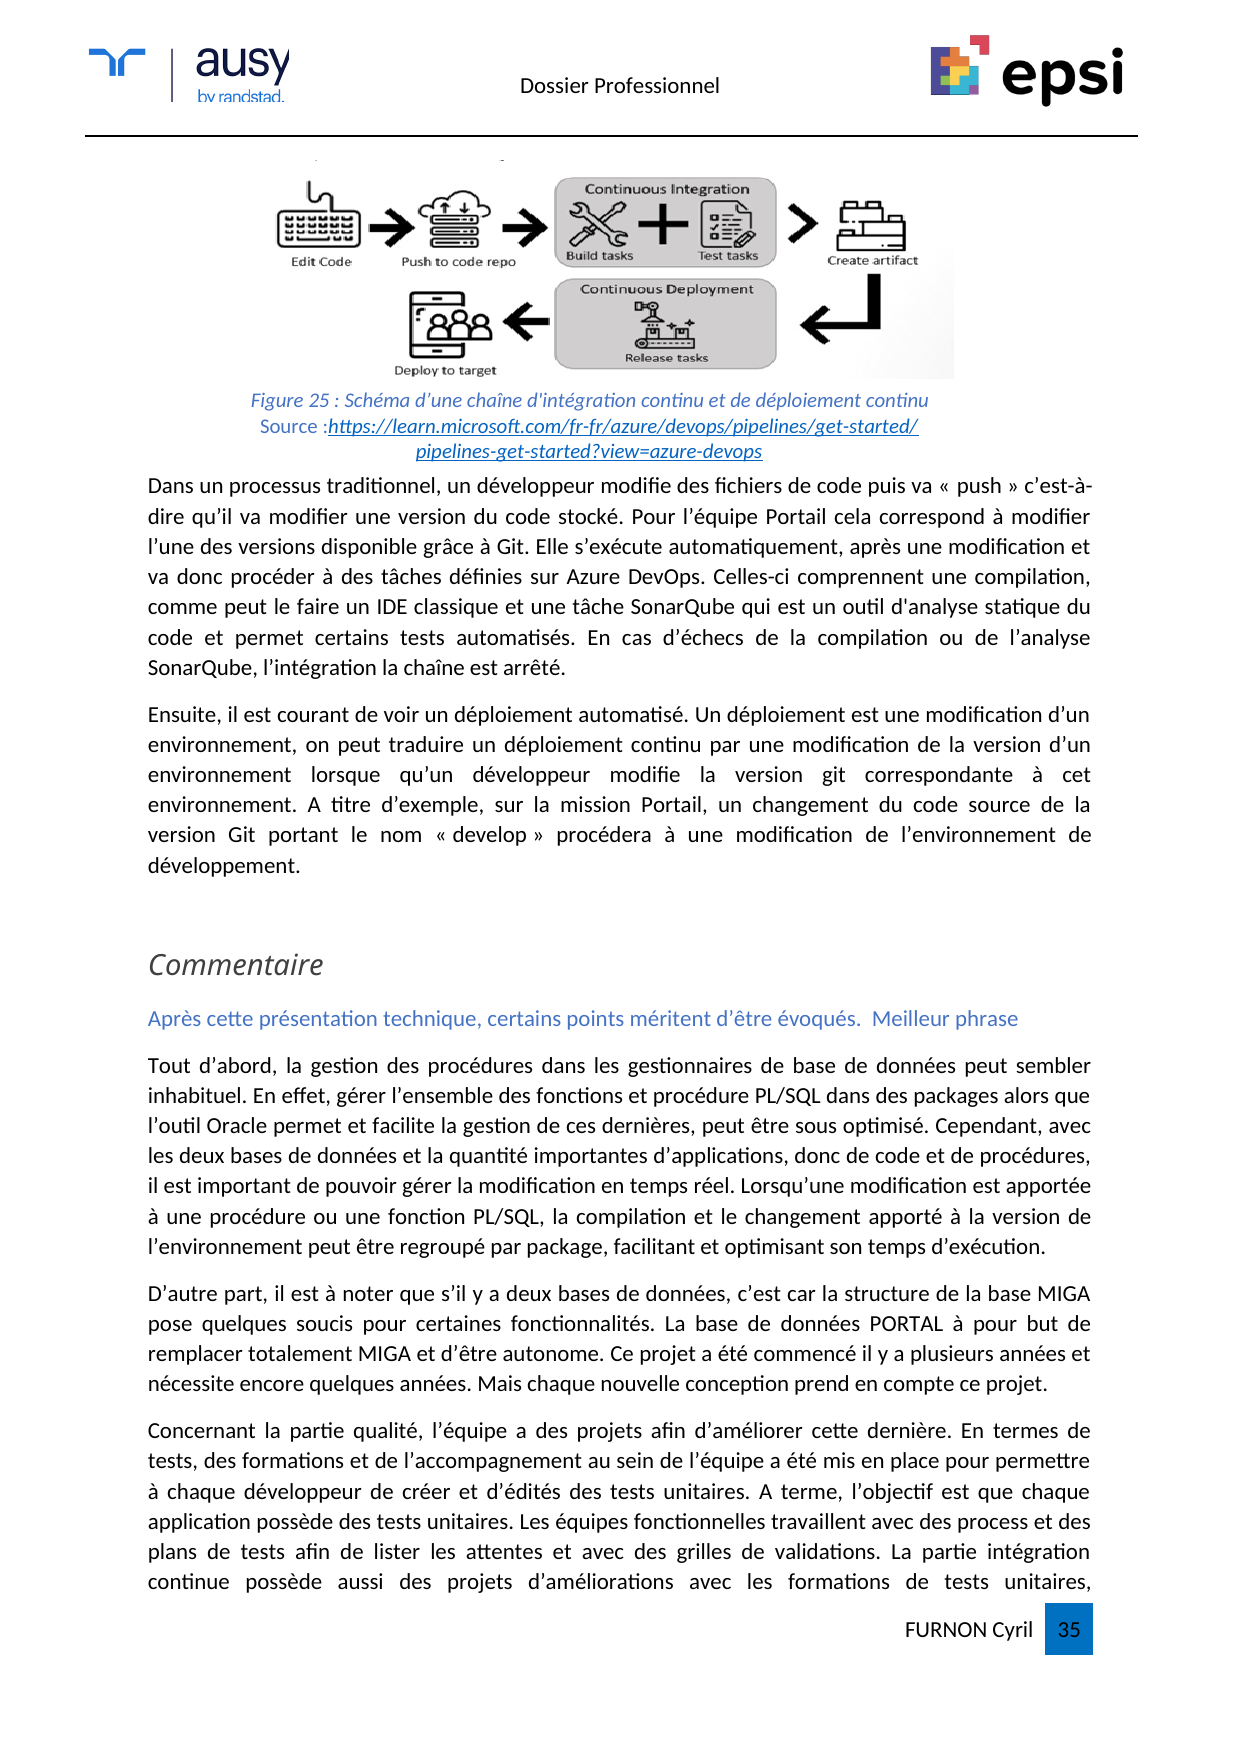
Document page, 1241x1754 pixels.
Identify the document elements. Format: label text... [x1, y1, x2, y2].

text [148, 1416, 1093, 1596]
text D’autre part, il est à noter que s’il y a deux bases de données, c’est car la structure de la base MIGA pose quelques soucis pour certaines fonctionnalités. La base de données PORTAL à pour but de remplacer totalement MIGA et d’être autonome. Ce projet a été commencé il y a plusieurs années et nécessite encore quelques années. Mais chaque nouvelle conception prend en compte ce projet. [148, 1279, 1093, 1398]
text Commentaire [148, 944, 1093, 984]
text Ensuite, il est courant de voir un déploiement automatisé. Un déploiement est une modification d’un environnement, on peut traduire un déploiement continu par une modification de la version d’un environnement lorsque qu’un développeur modifie la version git correspondante à cet environnement. A titre d’exemple, sur la mission Portail, un changement du code source de la version Git portant le nom « develop » procédera à une modification de l’environnement de développement. [148, 700, 1093, 879]
text Tout d’abord, la gestion des procédures dans les gestionnaires de base de données peut sembler inhabituel. En effet, gérer l’ensemble des fonctions et procédure PL/SQL dans des packages alors que l’outil Oracle permet et facilite la gestion de ces dernières, peut être sous optimisé. Cependant, avec les deux bases de données et la quantité importantes d’applications, donc de code et de procédures, il est important de pouvoir gérer la modification en temps réel. Lorsqu’une modification est apportée à une procédure ou une fonction PL/SQL, la compilation et le changement apporté à la version de l’environnement peut être regroupé par package, facilitant et optimisant son temps d’exécution. [148, 1051, 1093, 1260]
text Après cette présentation technique, certains points méritent d’être évoqués. Meilleur phrase [148, 1004, 1093, 1032]
picture [88, 48, 289, 102]
picture [233, 160, 954, 379]
